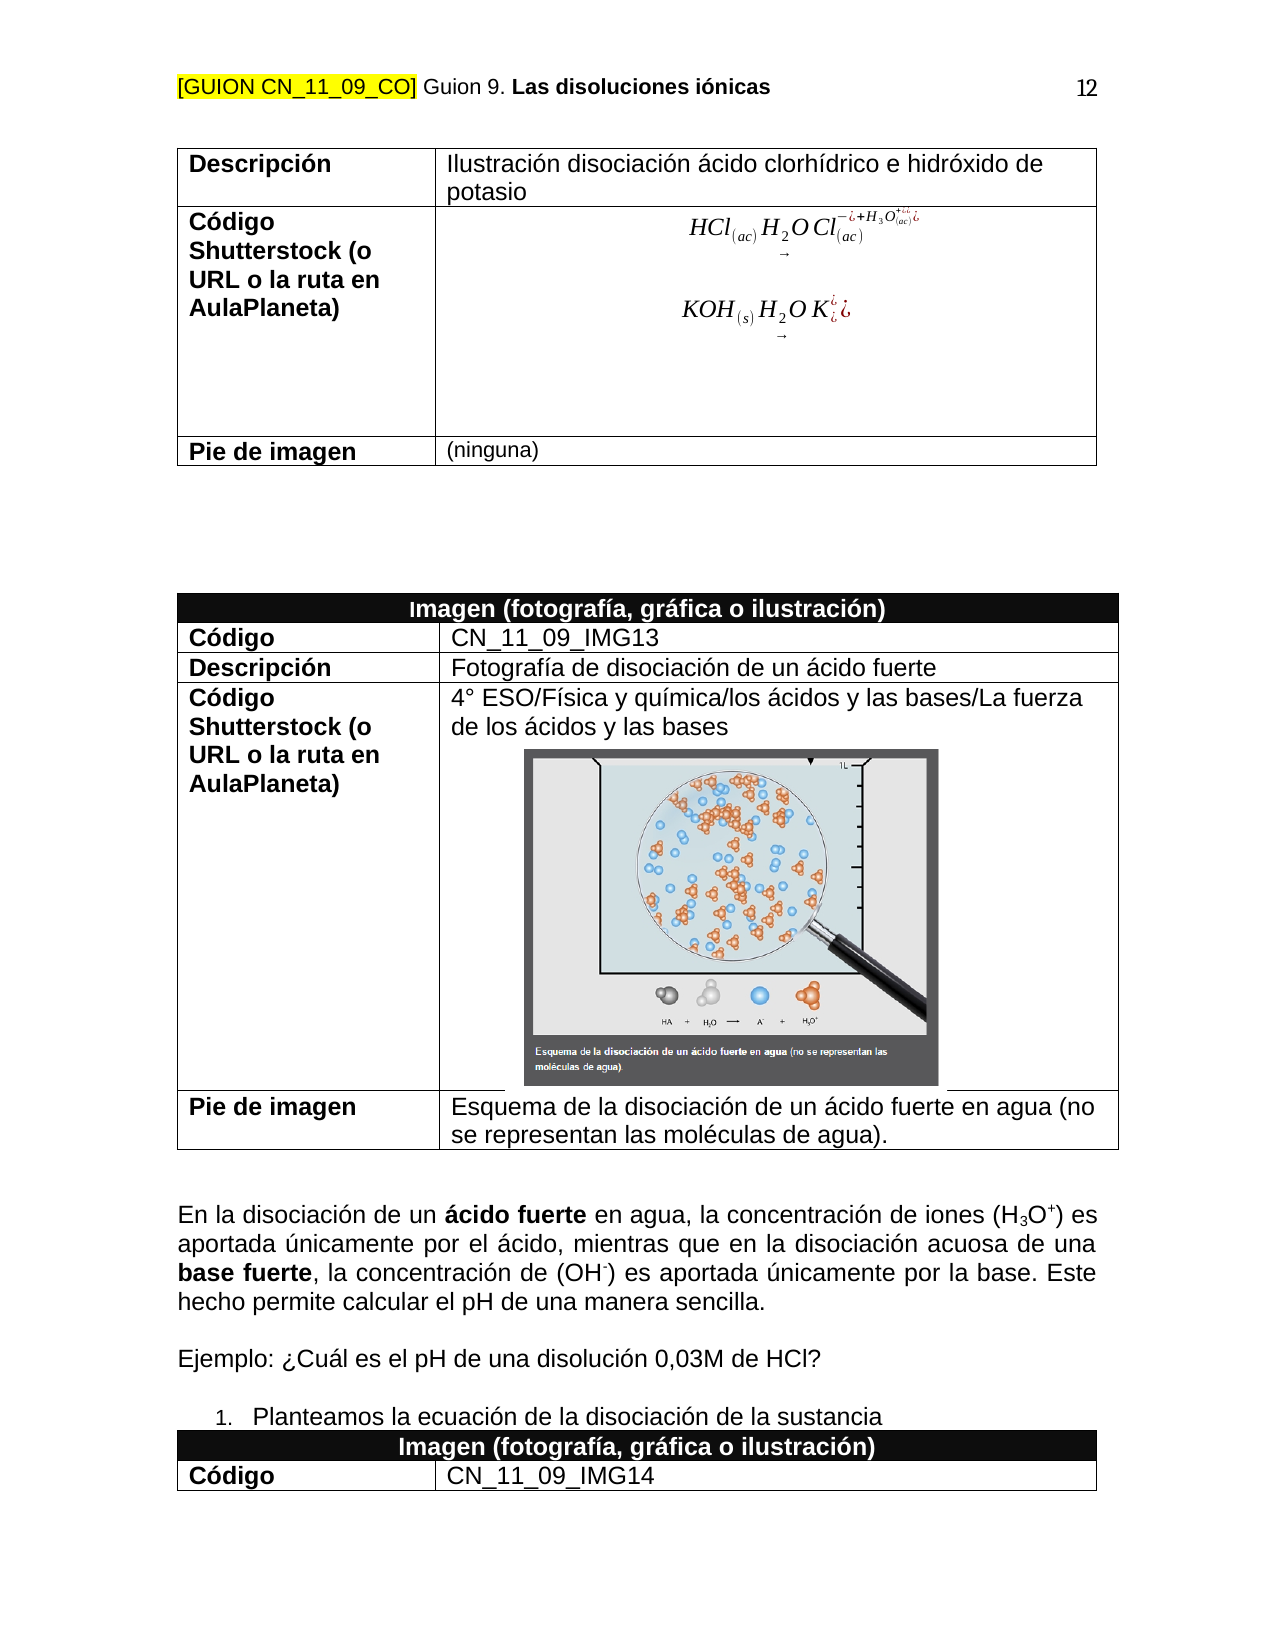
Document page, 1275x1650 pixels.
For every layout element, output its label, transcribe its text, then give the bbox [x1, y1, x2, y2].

table_cell [436, 207, 1096, 436]
table_header Imagen (fotografía, gráfica o ilustración) [178, 1431, 1096, 1460]
table_cell CN_11_09_IMG14 [436, 1461, 1096, 1490]
table_cell Esquema de la disociación de un ácido fuerte en agua (no se representan las moléculas de agua). [440, 1091, 1118, 1149]
table_cell Pie de imagen [178, 1091, 439, 1149]
table_header Imagen (fotografía, gráfica o ilustración) [178, 594, 1118, 622]
table_cell Código Shutterstock (o URL o la ruta en AulaPlaneta) [178, 683, 439, 1090]
picture [505, 743, 948, 1091]
table_cell Código Shutterstock (o URL o la ruta en AulaPlaneta) [178, 207, 435, 436]
table_cell Código [178, 1461, 435, 1490]
table_cell Pie de imagen [178, 437, 435, 465]
table_cell Código [178, 623, 439, 652]
table_cell CN_11_09_IMG13 [440, 623, 1118, 652]
table_cell Descripción [178, 149, 435, 206]
list Planteamos la ecuación de la disociación de la sustancia [215, 1402, 1098, 1430]
table_cell 4° ESO/Física y química/los ácidos y las bases/La fuerza de los ácidos y las bases [440, 683, 1118, 1090]
table_cell Ilustración disociación ácido clorhídrico e hidróxido de potasio [436, 149, 1096, 206]
table_cell Descripción [178, 653, 439, 682]
table_cell Fotografía de disociación de un ácido fuerte [440, 653, 1118, 682]
text En la disociación de un ácido fuerte en agua, la concentración de iones (H3O+) es aportada únicamente por el ácido, mientras que en la disociación acuosa de una base fuerte, la concentración de (OH-) es aportada únicamente por la base. Este hecho permite calcular el pH de una manera sencilla. [177, 1200, 1098, 1315]
text Ejemplo: ¿Cuál es el pH de una disolución 0,03M de HCl? [177, 1344, 1098, 1373]
table_cell (ninguna) [436, 437, 1096, 465]
